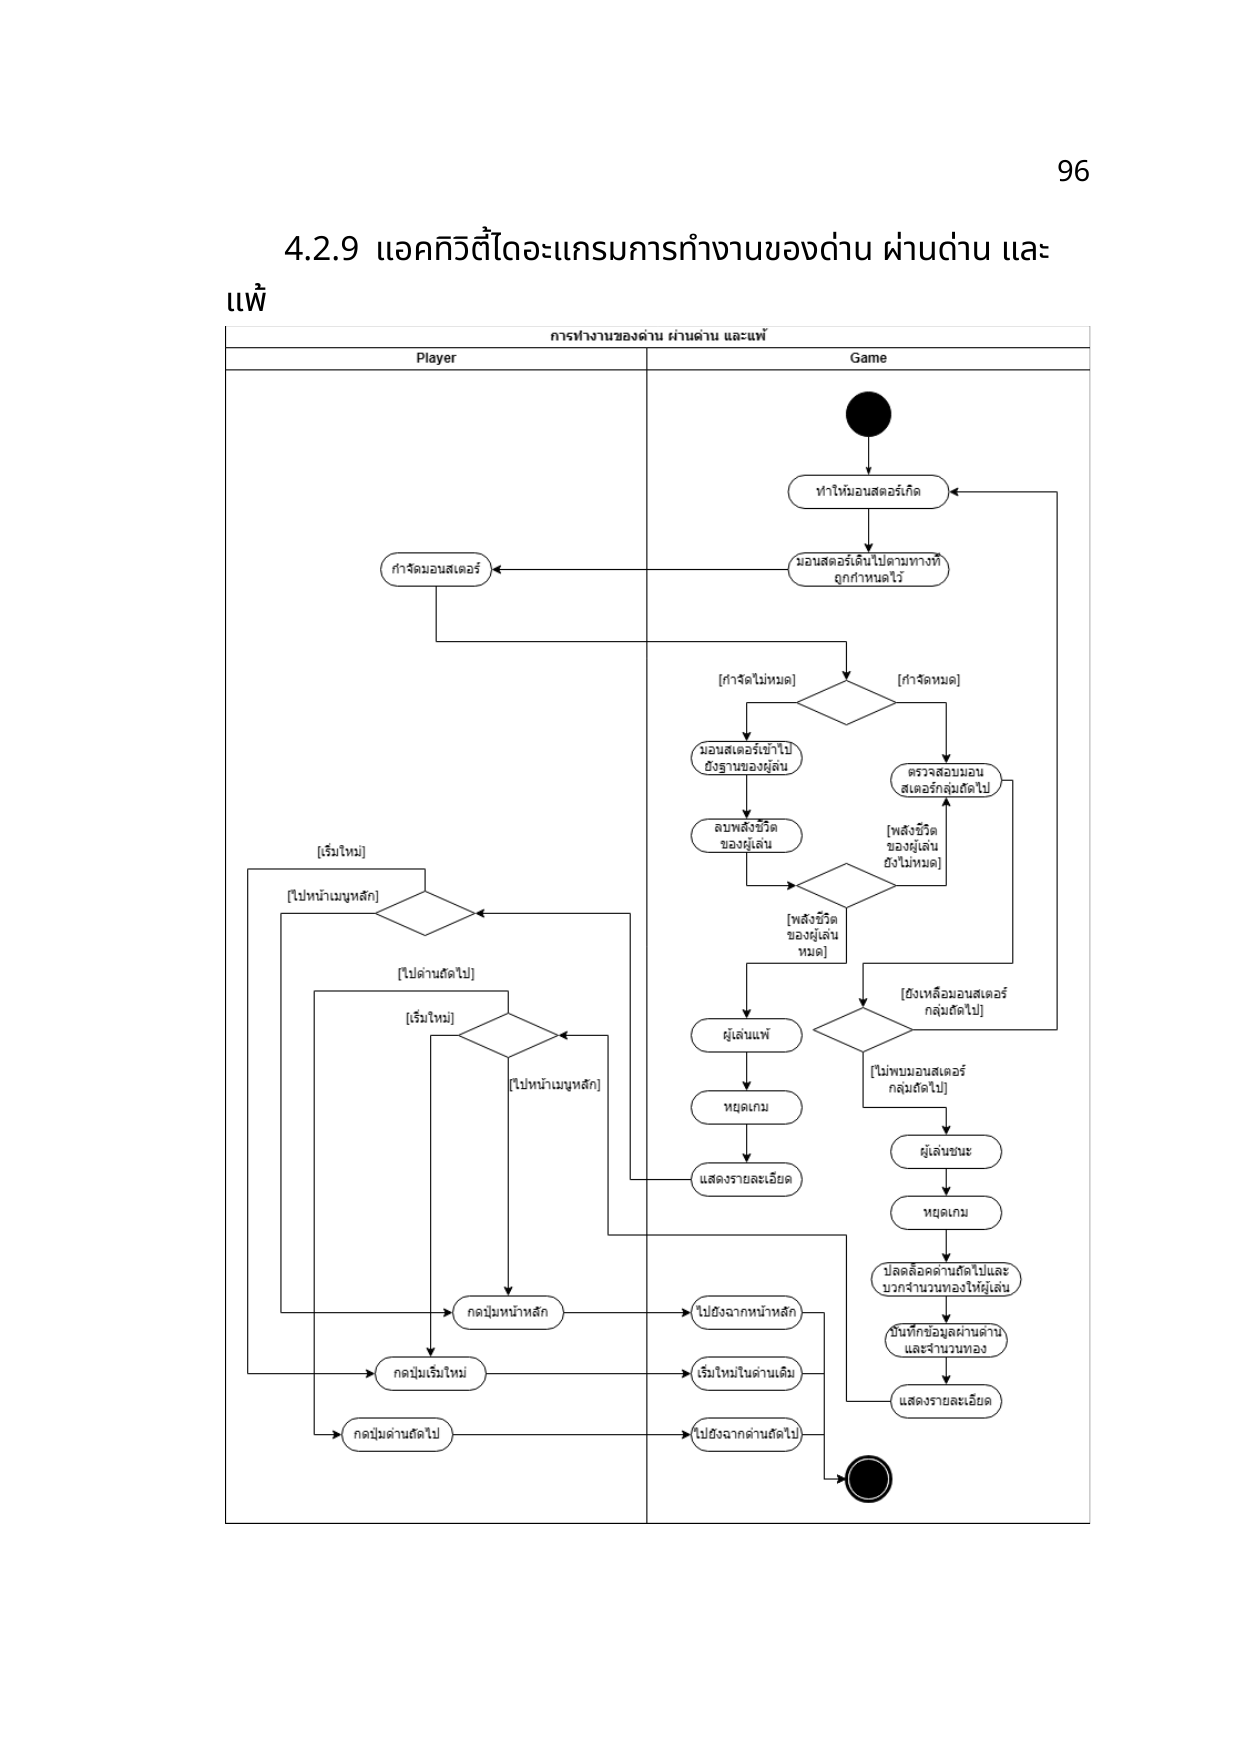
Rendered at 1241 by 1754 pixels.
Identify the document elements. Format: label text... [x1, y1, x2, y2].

subtitle 4.2.9 แอคทิวิตี้ไดอะแกรมการทำงานของด่าน ผ่านด่าน และแพ้ [225, 225, 1090, 326]
picture [225, 326, 1091, 1524]
